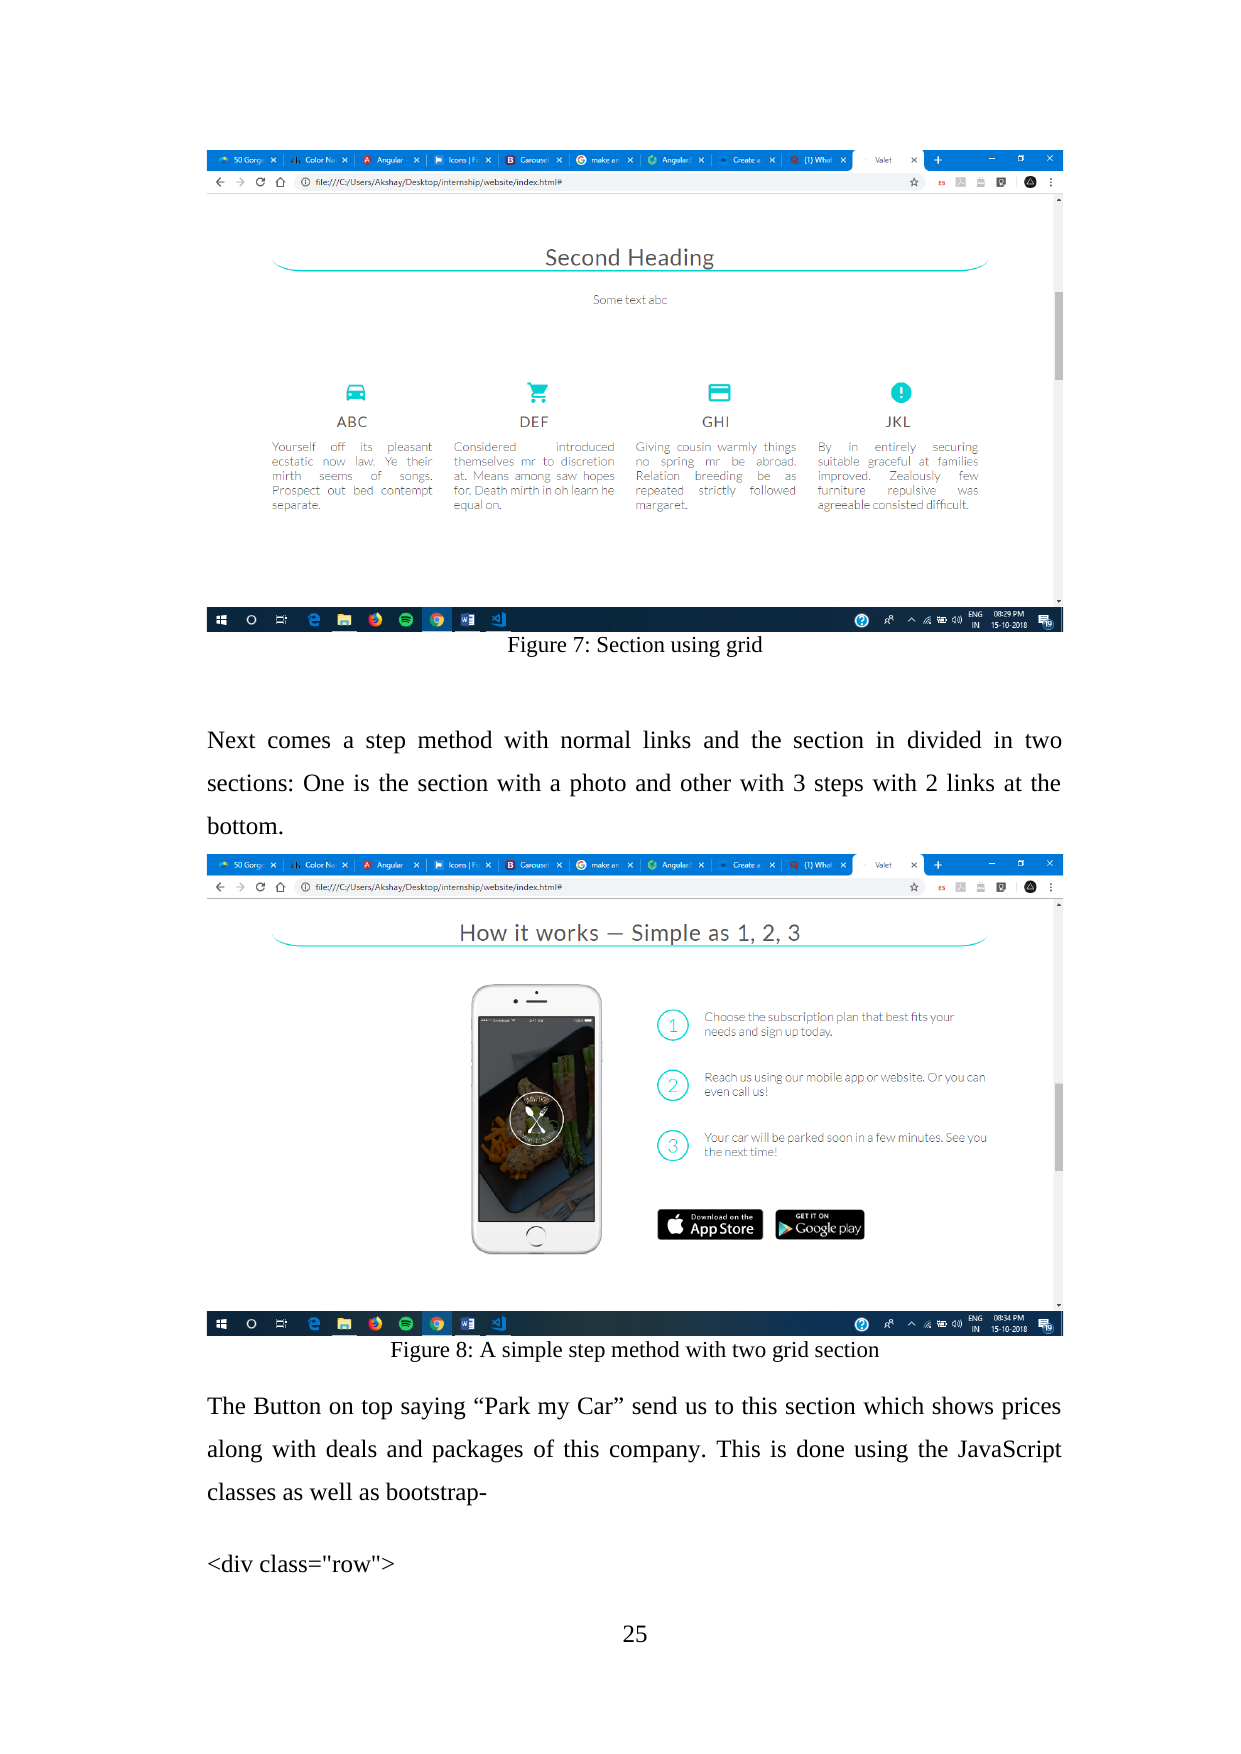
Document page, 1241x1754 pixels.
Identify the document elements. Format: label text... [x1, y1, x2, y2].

text Next comes a step method with normal links and the section in divided in two sections: One is the section with a photo and other with 3 steps with 2 links at the bottom. [207, 725, 1063, 840]
picture [206, 854, 1064, 1336]
text Figure 8: A simple step method with two grid section [207, 1336, 1063, 1362]
picture [206, 150, 1064, 632]
text <div class="row"> [207, 1549, 1063, 1578]
text The Button on top saying “Park my Car” send us to this section which shows prices along with deals and packages of this company. This is done using the JavaScript classes as well as bootstrap- [207, 1391, 1063, 1506]
text Figure 7: Section using grid [207, 632, 1063, 658]
